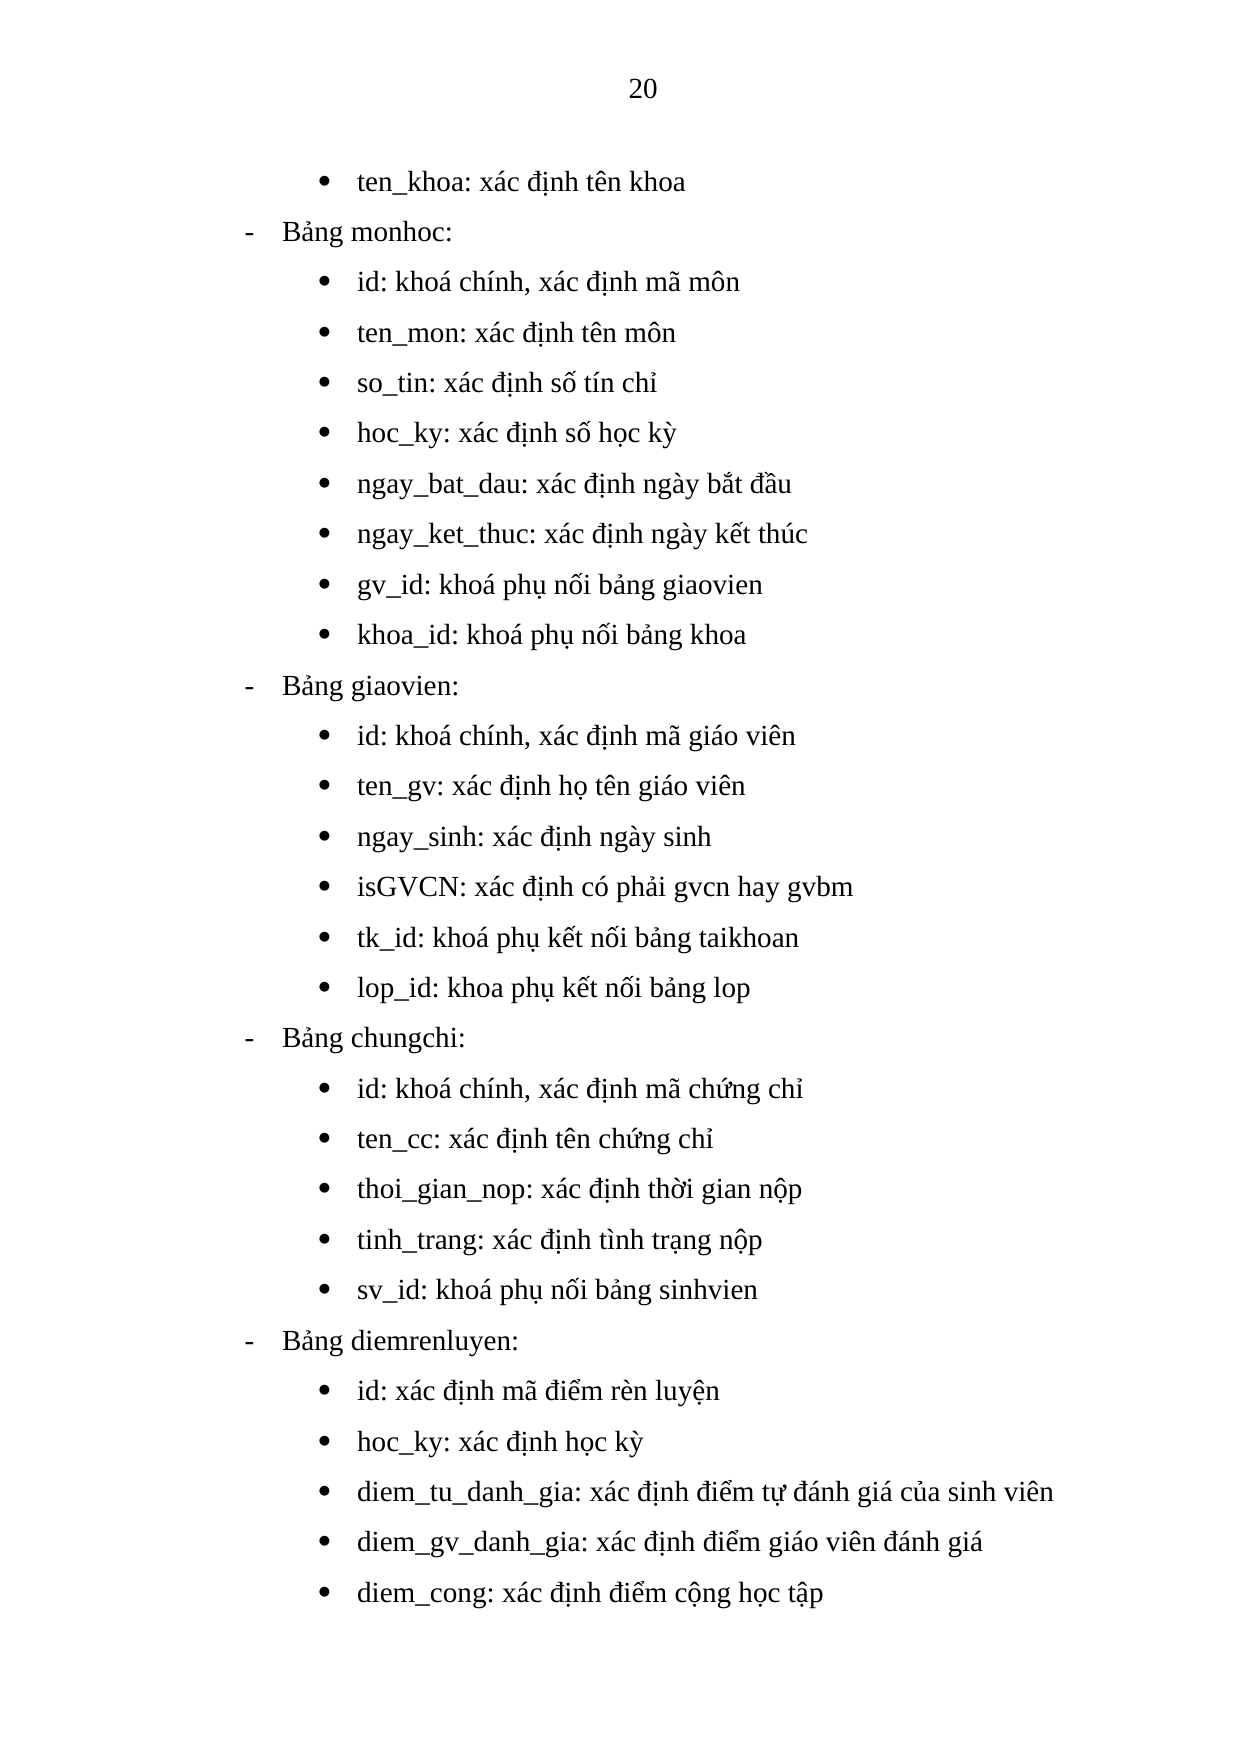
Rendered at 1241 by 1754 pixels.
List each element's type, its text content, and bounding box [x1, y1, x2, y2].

list isGVCN: xác định có phải gvcn hay gvbm [319, 869, 1122, 903]
list ten_cc: xác định tên chứng chỉ [319, 1121, 1122, 1155]
list diem_tu_danh_gia: xác định điểm tự đánh giá của sinh viên [319, 1474, 1122, 1508]
list ten_gv: xác định họ tên giáo viên [319, 768, 1122, 802]
list id: xác định mã điểm rèn luyện [319, 1373, 1122, 1407]
list id: khoá chính, xác định mã chứng chỉ [319, 1071, 1122, 1104]
list ten_mon: xác định tên môn [319, 315, 1122, 348]
list sv_id: khoá phụ nối bảng sinhvien [319, 1272, 1122, 1306]
list diem_cong: xác định điểm cộng học tập [319, 1575, 1122, 1608]
list Bảng monhoc: [244, 214, 1122, 248]
list khoa_id: khoá phụ nối bảng khoa [319, 617, 1122, 651]
list ngay_ket_thuc: xác định ngày kết thúc [319, 516, 1122, 550]
list id: khoá chính, xác định mã môn [319, 264, 1122, 298]
list so_tin: xác định số tín chỉ [319, 365, 1122, 399]
list hoc_ky: xác định học kỳ [319, 1424, 1122, 1457]
list ngay_sinh: xác định ngày sinh [319, 819, 1122, 852]
list thoi_gian_nop: xác định thời gian nộp [319, 1172, 1122, 1205]
list tk_id: khoá phụ kết nối bảng taikhoan [319, 920, 1122, 953]
list hoc_ky: xác định số học kỳ [319, 416, 1122, 449]
list id: khoá chính, xác định mã giáo viên [319, 718, 1122, 752]
list lop_id: khoa phụ kết nối bảng lop [319, 970, 1122, 1004]
list diem_gv_danh_gia: xác định điểm giáo viên đánh giá [319, 1524, 1122, 1558]
list gv_id: khoá phụ nối bảng giaovien [319, 567, 1122, 601]
list ten_khoa: xác định tên khoa [319, 164, 1122, 197]
list Bảng diemrenluyen: [244, 1323, 1122, 1356]
list Bảng giaovien: [244, 668, 1122, 701]
list tinh_trang: xác định tình trạng nộp [319, 1222, 1122, 1256]
list Bảng chungchi: [244, 1021, 1122, 1054]
list ngay_bat_dau: xác định ngày bắt đầu [319, 466, 1122, 500]
